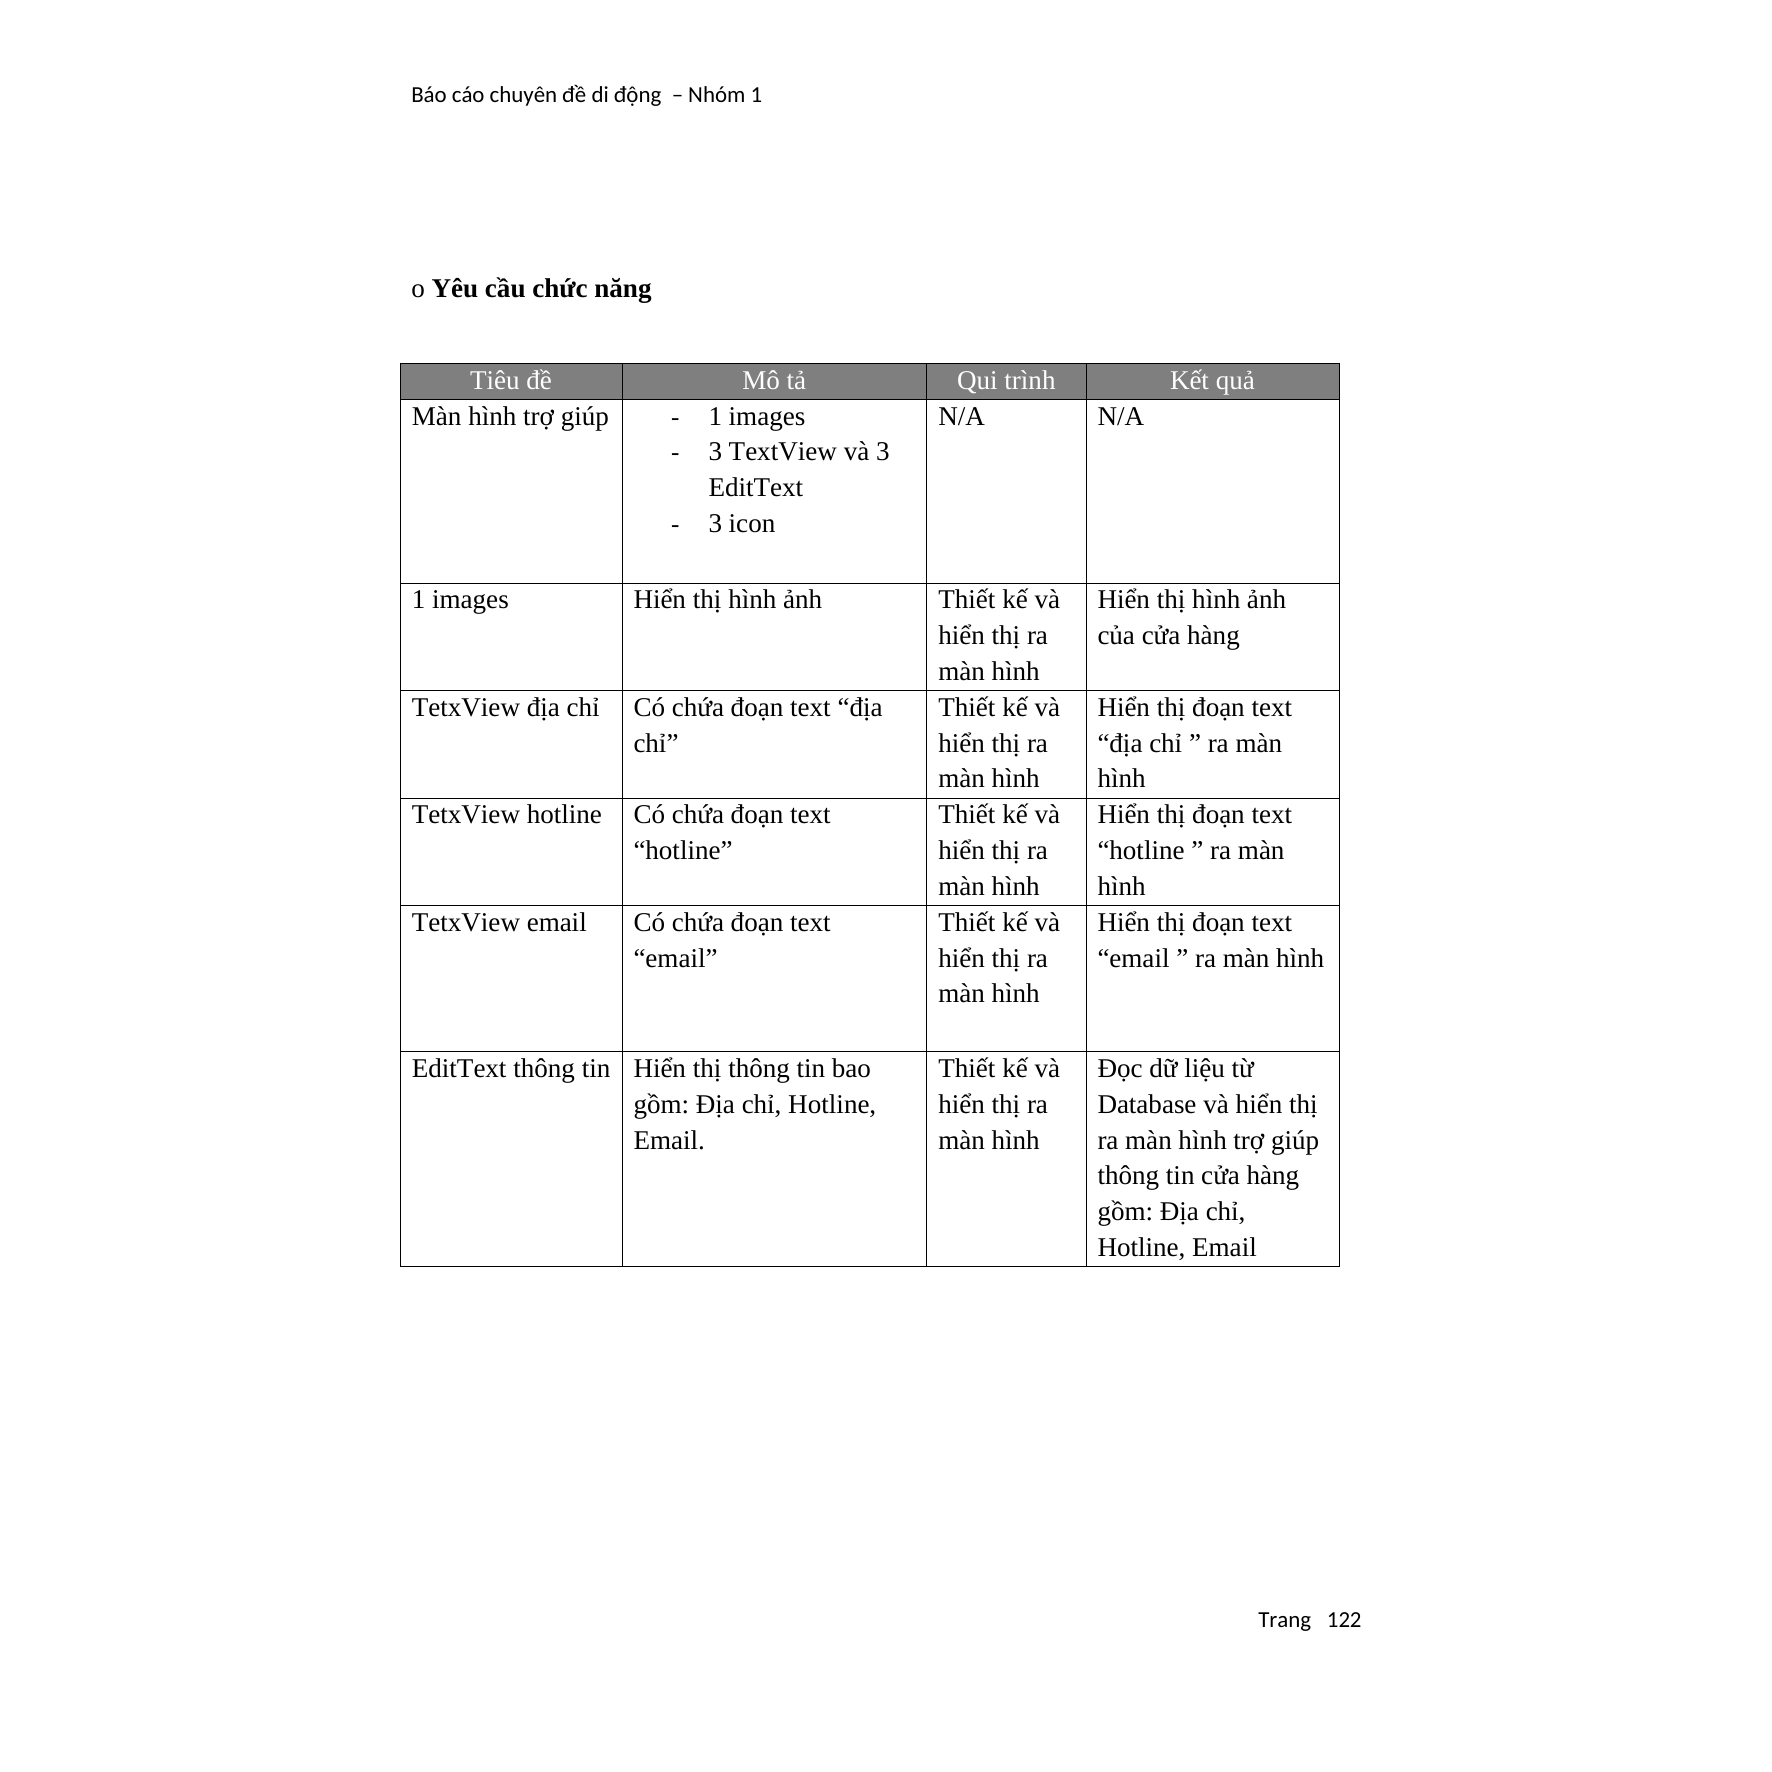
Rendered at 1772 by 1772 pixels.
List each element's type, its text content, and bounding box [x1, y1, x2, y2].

table_cell Có chứa đoạn text “địa chỉ” [623, 691, 926, 797]
table_header Kết quả [1087, 364, 1339, 399]
table_header Mô tả [623, 364, 926, 399]
table_cell Hiển thị đoạn text “hotline ” ra màn hình [1087, 799, 1339, 905]
text o Yêu cầu chức năng [411, 272, 1363, 303]
table_cell N/A [927, 400, 1086, 582]
table_cell Có chứa đoạn text “email” [623, 906, 926, 1051]
table_cell Hiển thị hình ảnh [623, 584, 926, 690]
table_cell 1 images 3 TextView và 3 EditText 3 icon [623, 400, 926, 582]
table_cell Thiết kế và hiển thị ra màn hình [927, 691, 1086, 797]
table_cell TetxView hotline [401, 799, 622, 905]
table_cell EditText thông tin [401, 1052, 622, 1266]
table_cell TetxView email [401, 906, 622, 1051]
table_cell Thiết kế và hiển thị ra màn hình [927, 1052, 1086, 1266]
table_cell N/A [1087, 400, 1339, 582]
table_cell Hiển thị hình ảnh của cửa hàng [1087, 584, 1339, 690]
table_header Qui trình [927, 364, 1086, 399]
table_cell 1 images [401, 584, 622, 690]
table_cell Hiển thị thông tin bao gồm: Địa chỉ, Hotline, Email. [623, 1052, 926, 1266]
table_cell Màn hình trợ giúp [401, 400, 622, 582]
table_cell Hiển thị đoạn text “email ” ra màn hình [1087, 906, 1339, 1051]
table_header Tiêu đề [401, 364, 622, 399]
table_cell Thiết kế và hiển thị ra màn hình [927, 906, 1086, 1051]
table_cell Hiển thị đoạn text “địa chỉ ” ra màn hình [1087, 691, 1339, 797]
table_cell Đọc dữ liệu từ Database và hiển thị ra màn hình trợ giúp thông tin cửa hàng gồm: Địa chỉ, Hotline, Email [1087, 1052, 1339, 1266]
table_cell Có chứa đoạn text “hotline” [623, 799, 926, 905]
table_cell Thiết kế và hiển thị ra màn hình [927, 584, 1086, 690]
table_cell TetxView địa chỉ [401, 691, 622, 797]
table_cell Thiết kế và hiển thị ra màn hình [927, 799, 1086, 905]
